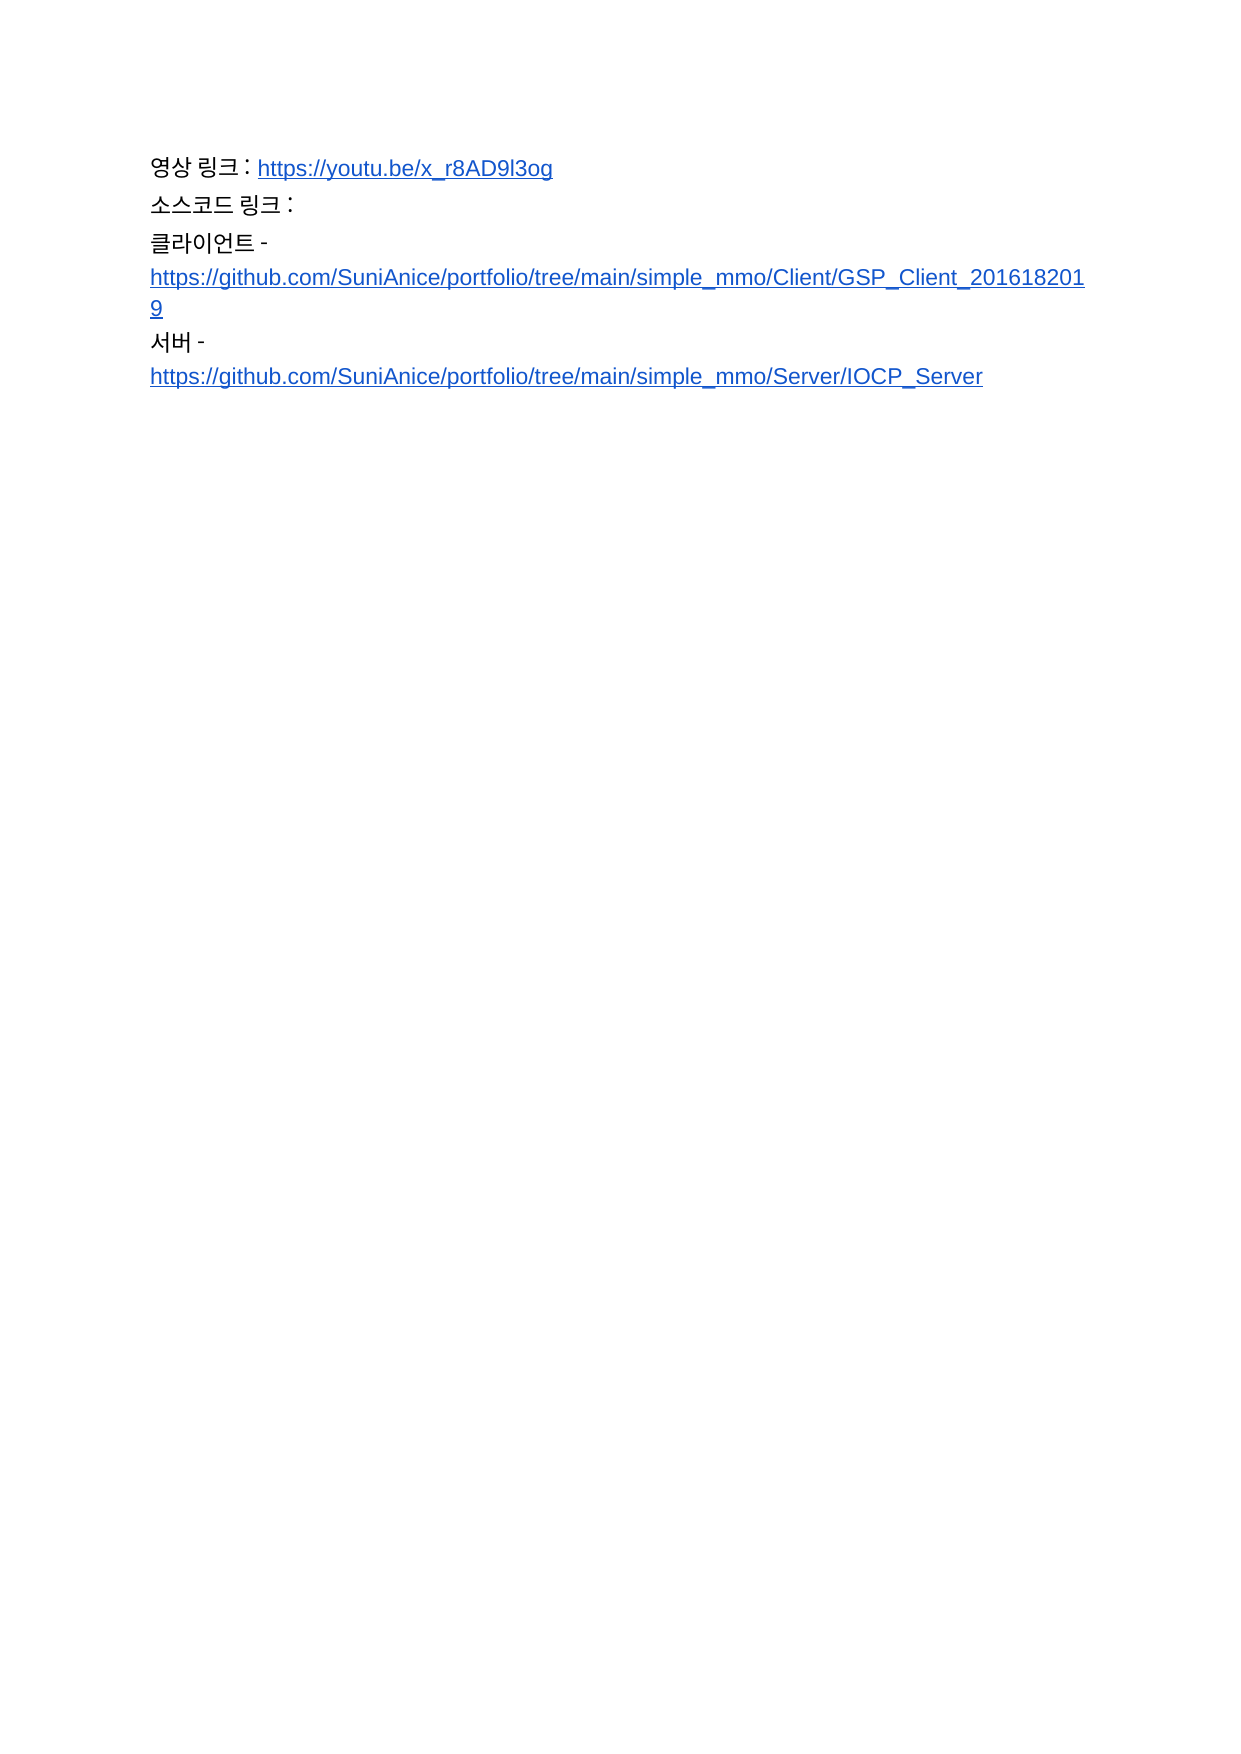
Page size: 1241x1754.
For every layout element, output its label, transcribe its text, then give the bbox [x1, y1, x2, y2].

text 영상 링크 : https://youtu.be/x_r8AD9l3og [150, 150, 1090, 183]
text 소스코드 링크 : [150, 188, 1090, 221]
text https://github.com/SuniAnice/portfolio/tree/main/simple_mmo/Server/IOCP_Server [150, 363, 1090, 389]
text 서버 - [150, 325, 1090, 358]
text https://github.com/SuniAnice/portfolio/tree/main/simple_mmo/Client/GSP_Client_2016182019 [150, 264, 1090, 321]
text 클라이언트 - [150, 226, 1090, 259]
